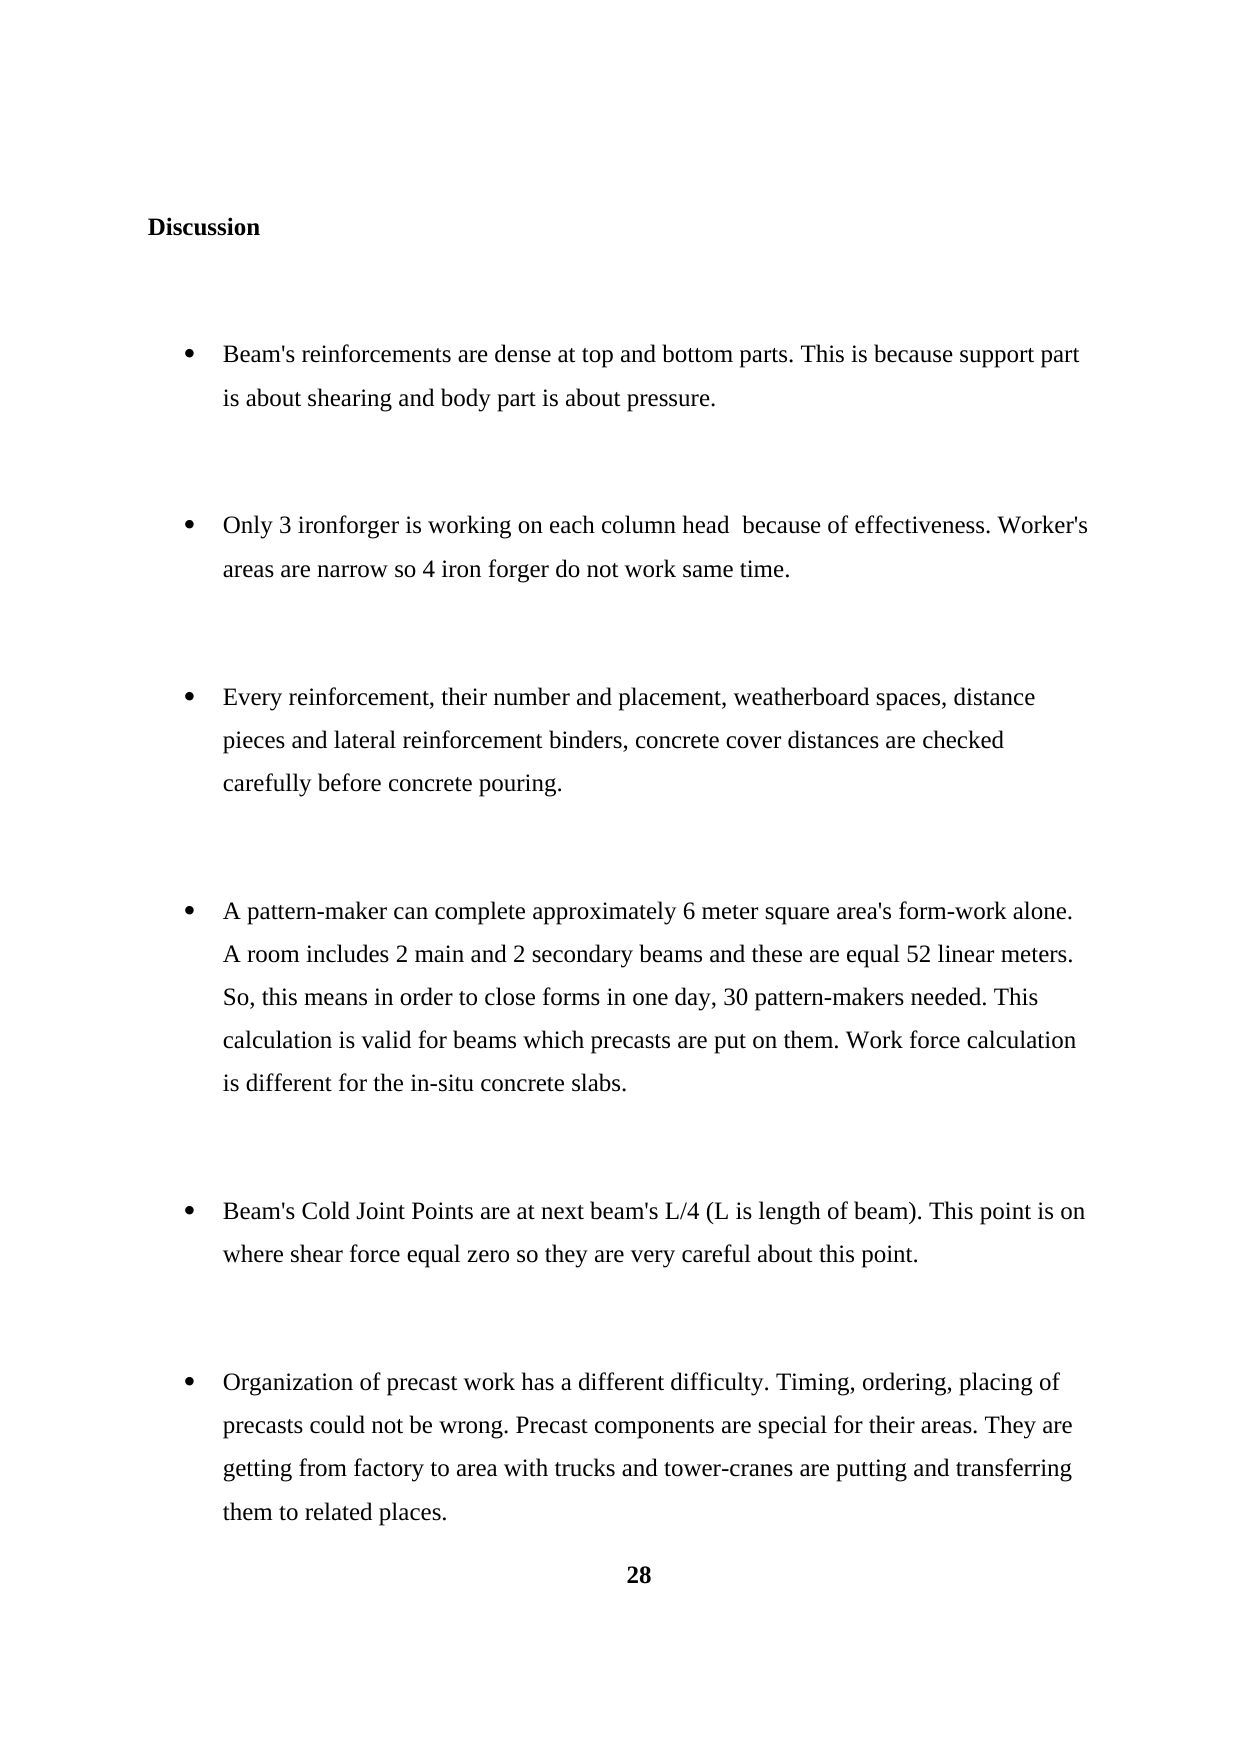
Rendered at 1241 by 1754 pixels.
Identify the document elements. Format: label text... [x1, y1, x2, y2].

list A pattern-maker can complete approximately 6 meter square area's form-work alone. A room includes 2 main and 2 secondary beams and these are equal 52 linear meters. So, this means in order to close forms in one day, 30 pattern-makers needed. This calculation is valid for beams which precasts are put on them. Work force calculation is different for the in-situ concrete slabs. [185, 896, 1093, 1097]
list Only 3 ironforger is working on each column head because of effectiveness. Worker's areas are narrow so 4 iron forger do not work same time. [185, 511, 1093, 582]
text 28 [185, 1561, 1093, 1589]
list Beam's Cold Joint Points are at next beam's L/4 (L is length of beam). This point is on where shear force equal zero so they are very careful about this point. [185, 1196, 1093, 1268]
list Beam's reinforcements are dense at top and bottom parts. This is because support part is about shearing and body part is about pressure. [185, 339, 1093, 411]
list Organization of precast work has a different difficulty. Timing, ordering, placing of precasts could not be wrong. Precast components are special for their areas. They are getting from factory to area with trucks and tower-cranes are putting and transferring them to related places. [185, 1367, 1093, 1525]
text Discussion [148, 212, 1093, 240]
list Every reinforcement, their number and placement, weatherboard spaces, distance pieces and lateral reinforcement binders, concrete cover distances are checked carefully before concrete pouring. [185, 682, 1093, 797]
